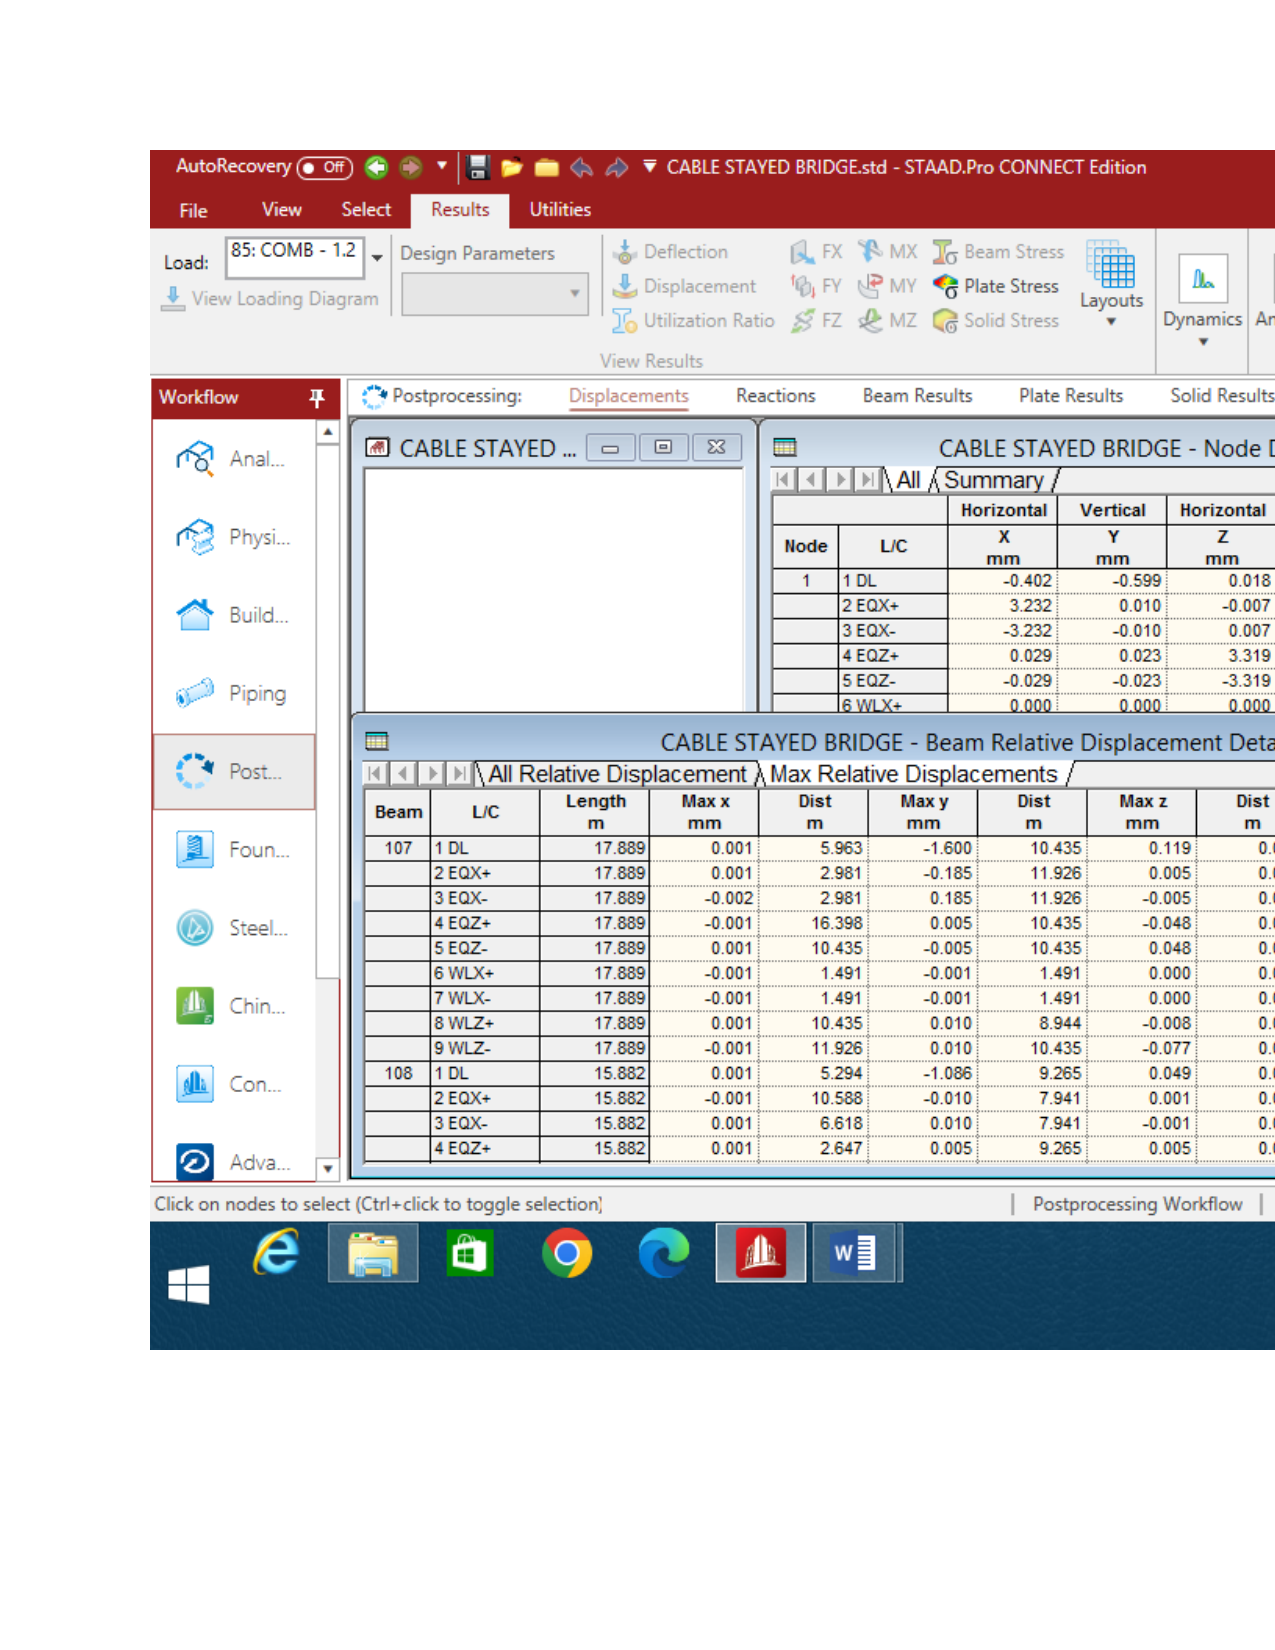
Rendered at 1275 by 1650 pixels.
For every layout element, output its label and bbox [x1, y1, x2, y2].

picture [150, 150, 1275, 1350]
